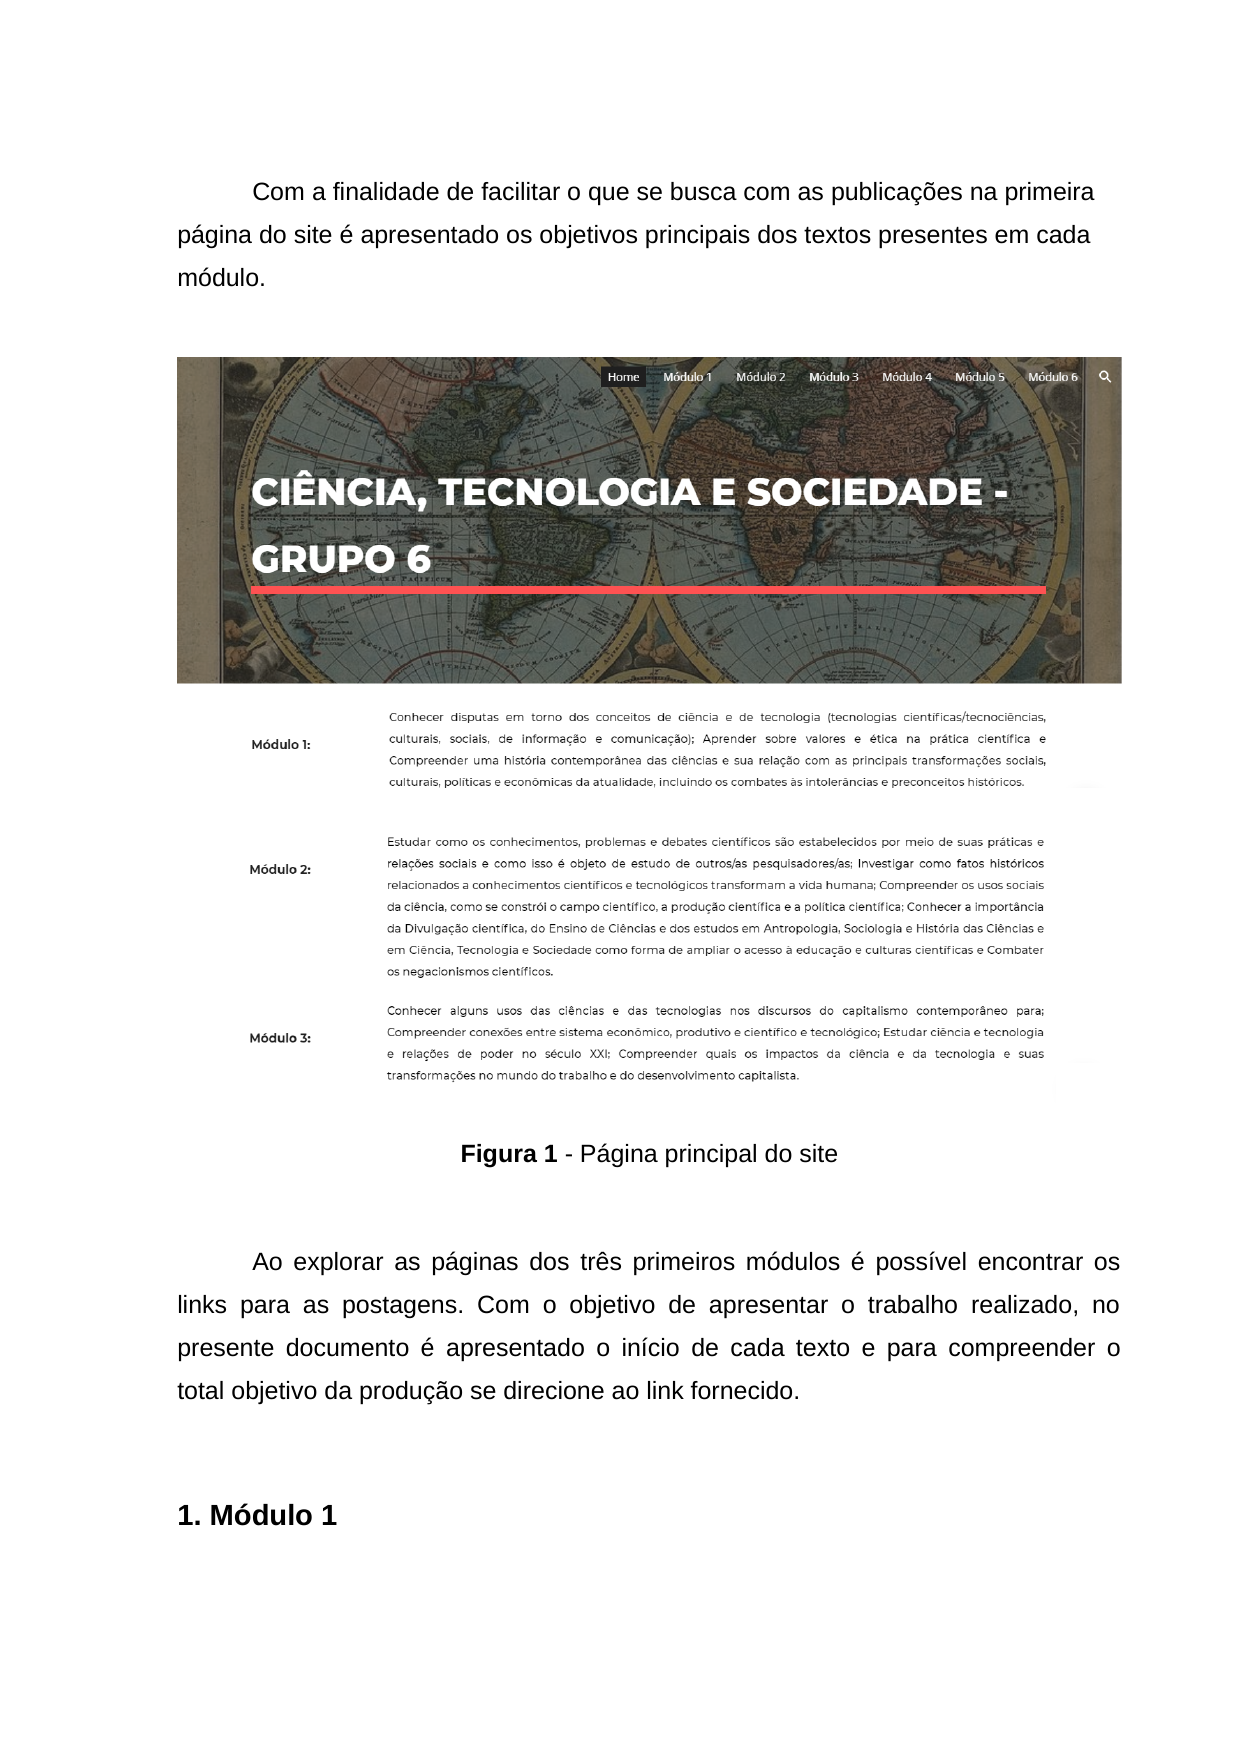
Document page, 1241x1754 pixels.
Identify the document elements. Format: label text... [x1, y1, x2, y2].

text 1. Módulo 1 [177, 1498, 1122, 1531]
text Figura 1 - Página principal do site [177, 1139, 1122, 1168]
text Ao explorar as páginas dos três primeiros módulos é possível encontrar os links para as postagens. Com o objetivo de apresentar o trabalho realizado, no presente documento é apresentado o início de cada texto e para compreender o total objetivo da produção se direcione ao link fornecido. [177, 1246, 1122, 1404]
text Com a finalidade de facilitar o que se busca com as publicações na primeira página do site é apresentado os objetivos principais dos textos presentes em cada módulo. [177, 177, 1122, 292]
picture [177, 357, 1122, 1114]
